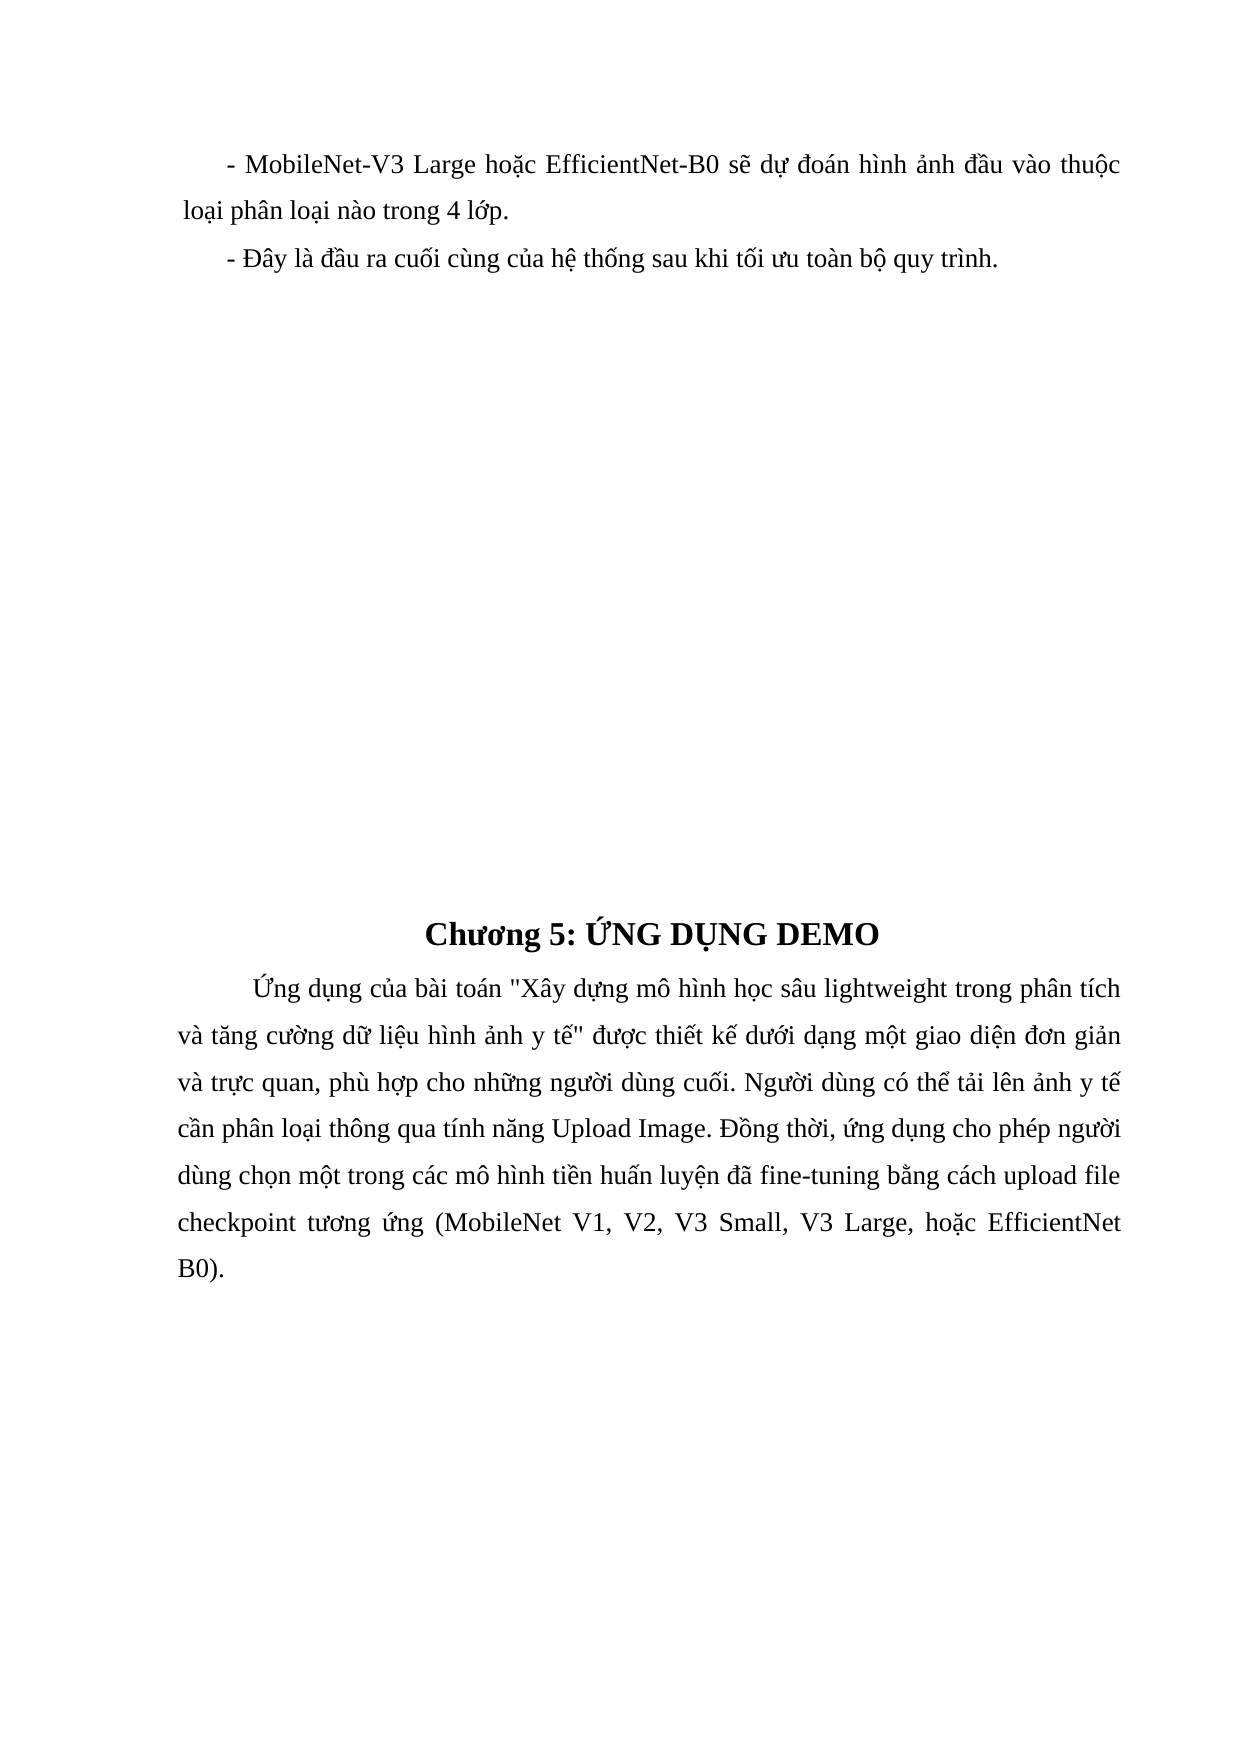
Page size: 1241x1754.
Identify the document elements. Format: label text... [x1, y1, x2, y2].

text - Đây là đầu ra cuối cùng của hệ thống sau khi tối ưu toàn bộ quy trình. [183, 242, 1121, 273]
text - MobileNet-V3 Large hoặc EfficientNet-B0 sẽ dự đoán hình ảnh đầu vào thuộc loại phân loại nào trong 4 lớp. [183, 148, 1121, 226]
subtitle Chương 5: ỨNG DỤNG DEMO [183, 915, 1121, 953]
text Ứng dụng của bài toán "Xây dựng mô hình học sâu lightweight trong phân tích và tăng cường dữ liệu hình ảnh y tế" được thiết kế dưới dạng một giao diện đơn giản và trực quan, phù hợp cho những người dùng cuối. Người dùng có thể tải lên ảnh y tế cần phân loại thông qua tính năng Upload Image. Đồng thời, ứng dụng cho phép người dùng chọn một trong các mô hình tiền huấn luyện đã fine-tuning bằng cách upload file checkpoint tương ứng (MobileNet V1, V2, V3 Small, V3 Large, hoặc EfficientNet B0). [177, 972, 1122, 1284]
